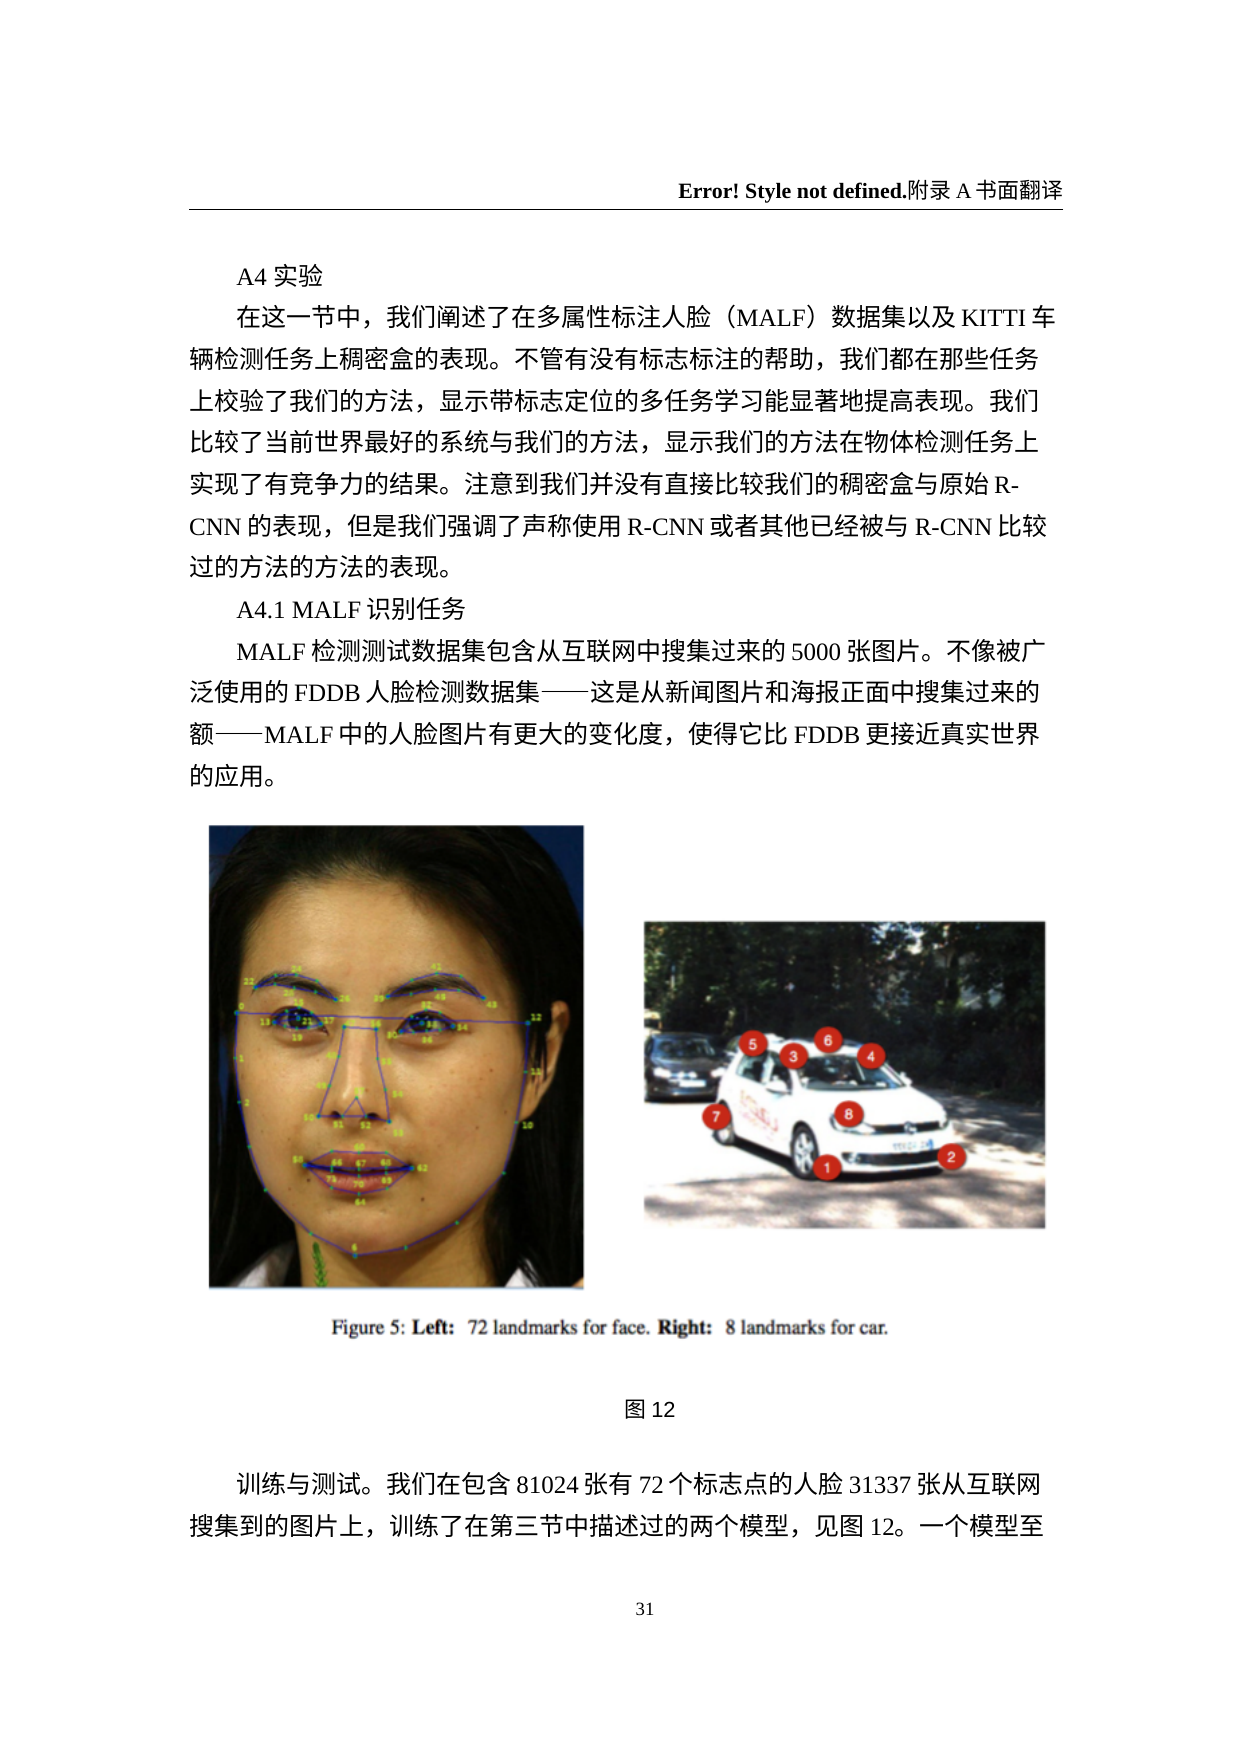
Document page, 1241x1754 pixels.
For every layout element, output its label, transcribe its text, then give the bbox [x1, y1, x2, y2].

text A4 实验 [189, 252, 1063, 293]
text 在这一节中，我们阐述了在多属性标注人脸（MALF）数据集以及KITTI车辆检测任务上稠密盒的表现。不管有没有标志标注的帮助，我们都在那些任务上校验了我们的方法，显示带标志定位的多任务学习能显著地提高表现。我们比较了当前世界最好的系统与我们的方法，显示我们的方法在物体检测任务上实现了有竞争力的结果。注意到我们并没有直接比较我们的稠密盒与原始R-CNN的表现，但是我们强调了声称使用R-CNN或者其他已经被与R-CNN比较过的方法的方法的表现。 [189, 293, 1063, 585]
text MALF检测测试数据集包含从互联网中搜集过来的5000张图片。不像被广泛使用的FDDB人脸检测数据集——这是从新闻图片和海报正面中搜集过来的额——MALF中的人脸图片有更大的变化度，使得它比FDDB更接近真实世界的应用。 [189, 627, 1063, 793]
picture [189, 796, 1060, 1355]
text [189, 1426, 1063, 1543]
text A4.1 MALF识别任务 [189, 585, 1063, 627]
